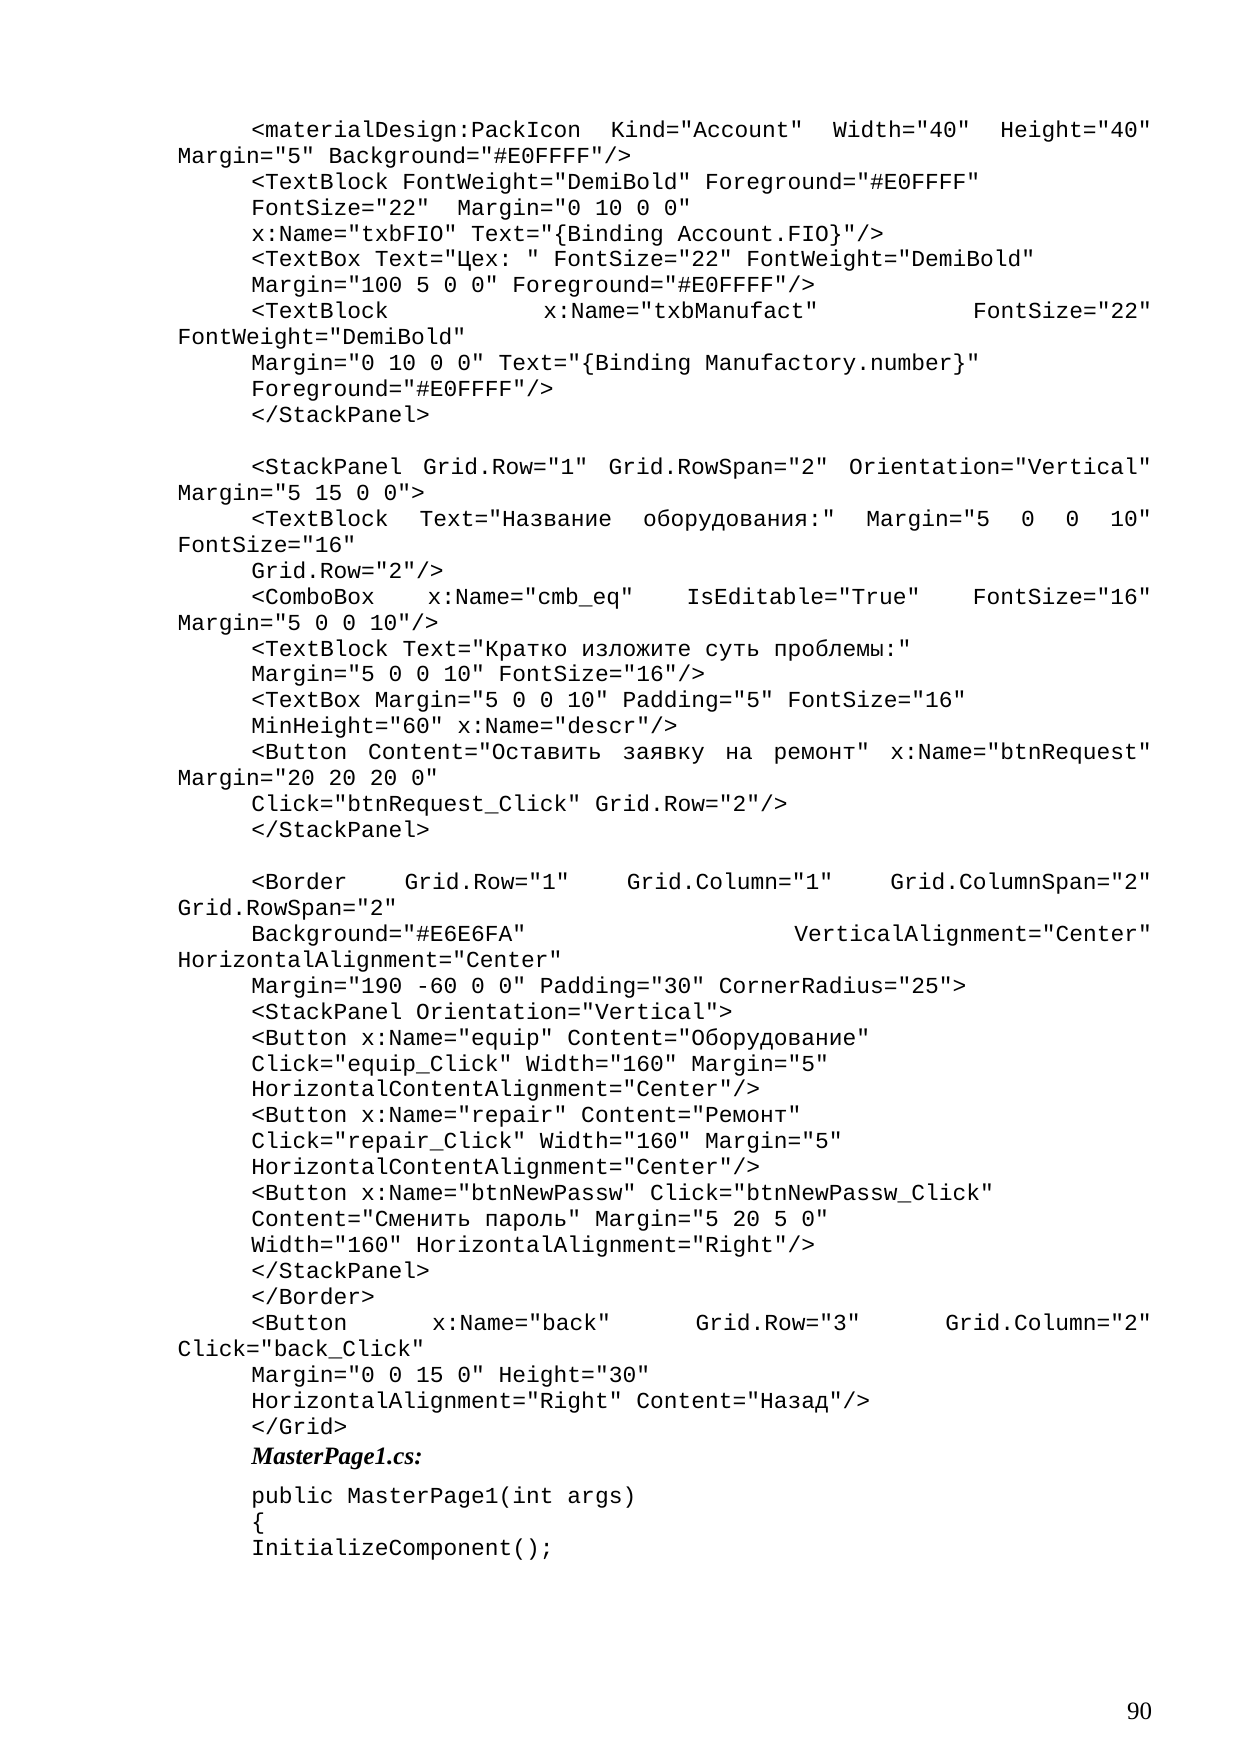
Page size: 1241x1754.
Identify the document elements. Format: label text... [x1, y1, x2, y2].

text Margin="0 0 15 0" Height="30" [177, 1363, 1152, 1389]
text Click="equip_Click" Width="160" Margin="5" [177, 1052, 1152, 1078]
text <Button x:Name="back" Grid.Row="3" Grid.Column="2" Click="back_Click" [177, 1311, 1152, 1363]
text HorizontalContentAlignment="Center"/> [177, 1156, 1152, 1182]
text HorizontalContentAlignment="Center"/> [177, 1078, 1152, 1104]
text InitializeComponent(); [177, 1536, 1152, 1562]
text Margin="5 0 0 10" FontSize="16"/> [177, 663, 1152, 689]
text Foreground="#E0FFFF"/> [177, 377, 1152, 403]
text HorizontalAlignment="Right" Content="Назад"/> [177, 1389, 1152, 1415]
text x:Name="txbFIO" Text="{Binding Account.FIO}"/> [177, 222, 1152, 248]
text </Grid> [177, 1415, 1152, 1441]
text <TextBlock Text="Название оборудования:" Margin="5 0 0 10" FontSize="16" [177, 507, 1152, 559]
text <TextBlock x:Name="txbManufact" FontSize="22" FontWeight="DemiBold" [177, 300, 1152, 352]
text <Button x:Name="repair" Content="Ремонт" [177, 1104, 1152, 1130]
text <materialDesign:PackIcon Kind="Account" Width="40" Height="40" Margin="5" Background="#E0FFFF"/> [177, 118, 1152, 170]
text </Border> [177, 1285, 1152, 1311]
text Margin="100 5 0 0" Foreground="#E0FFFF"/> [177, 274, 1152, 300]
text <TextBox Text="Цех: " FontSize="22" FontWeight="DemiBold" [177, 248, 1152, 274]
text FontSize="22" Margin="0 10 0 0" [177, 196, 1152, 222]
text </StackPanel> [177, 403, 1152, 429]
text Margin="0 10 0 0" Text="{Binding Manufactory.number}" [177, 352, 1152, 377]
text <StackPanel Orientation="Vertical"> [177, 1000, 1152, 1026]
text <TextBlock Text="Кратко изложите суть проблемы:" [177, 637, 1152, 663]
text <Button Content="Оставить заявку на ремонт" x:Name="btnRequest" Margin="20 20 20 0" [177, 741, 1152, 792]
text Margin="190 -60 0 0" Padding="30" CornerRadius="25"> [177, 974, 1152, 1000]
text MasterPage1.cs: [177, 1441, 1152, 1470]
text </StackPanel> [177, 818, 1152, 844]
text </StackPanel> [177, 1259, 1152, 1285]
text Background="#E6E6FA" VerticalAlignment="Center" HorizontalAlignment="Center" [177, 922, 1152, 974]
text <TextBlock FontWeight="DemiBold" Foreground="#E0FFFF" [177, 170, 1152, 196]
text Width="160" HorizontalAlignment="Right"/> [177, 1233, 1152, 1259]
text Content="Сменить пароль" Margin="5 20 5 0" [177, 1207, 1152, 1233]
text Click="repair_Click" Width="160" Margin="5" [177, 1130, 1152, 1156]
text <StackPanel Grid.Row="1" Grid.RowSpan="2" Orientation="Vertical" Margin="5 15 0 0"> [177, 455, 1152, 507]
text { [177, 1510, 1152, 1536]
text Grid.Row="2"/> [177, 559, 1152, 585]
text Click="btnRequest_Click" Grid.Row="2"/> [177, 792, 1152, 818]
text <Border Grid.Row="1" Grid.Column="1" Grid.ColumnSpan="2" Grid.RowSpan="2" [177, 870, 1152, 922]
text MinHeight="60" x:Name="descr"/> [177, 715, 1152, 741]
text public MasterPage1(int args) [177, 1484, 1152, 1510]
text <TextBox Margin="5 0 0 10" Padding="5" FontSize="16" [177, 689, 1152, 715]
text <ComboBox x:Name="cmb_eq" IsEditable="True" FontSize="16" Margin="5 0 0 10"/> [177, 585, 1152, 637]
text <Button x:Name="equip" Content="Оборудование" [177, 1026, 1152, 1052]
text <Button x:Name="btnNewPassw" Click="btnNewPassw_Click" [177, 1182, 1152, 1207]
